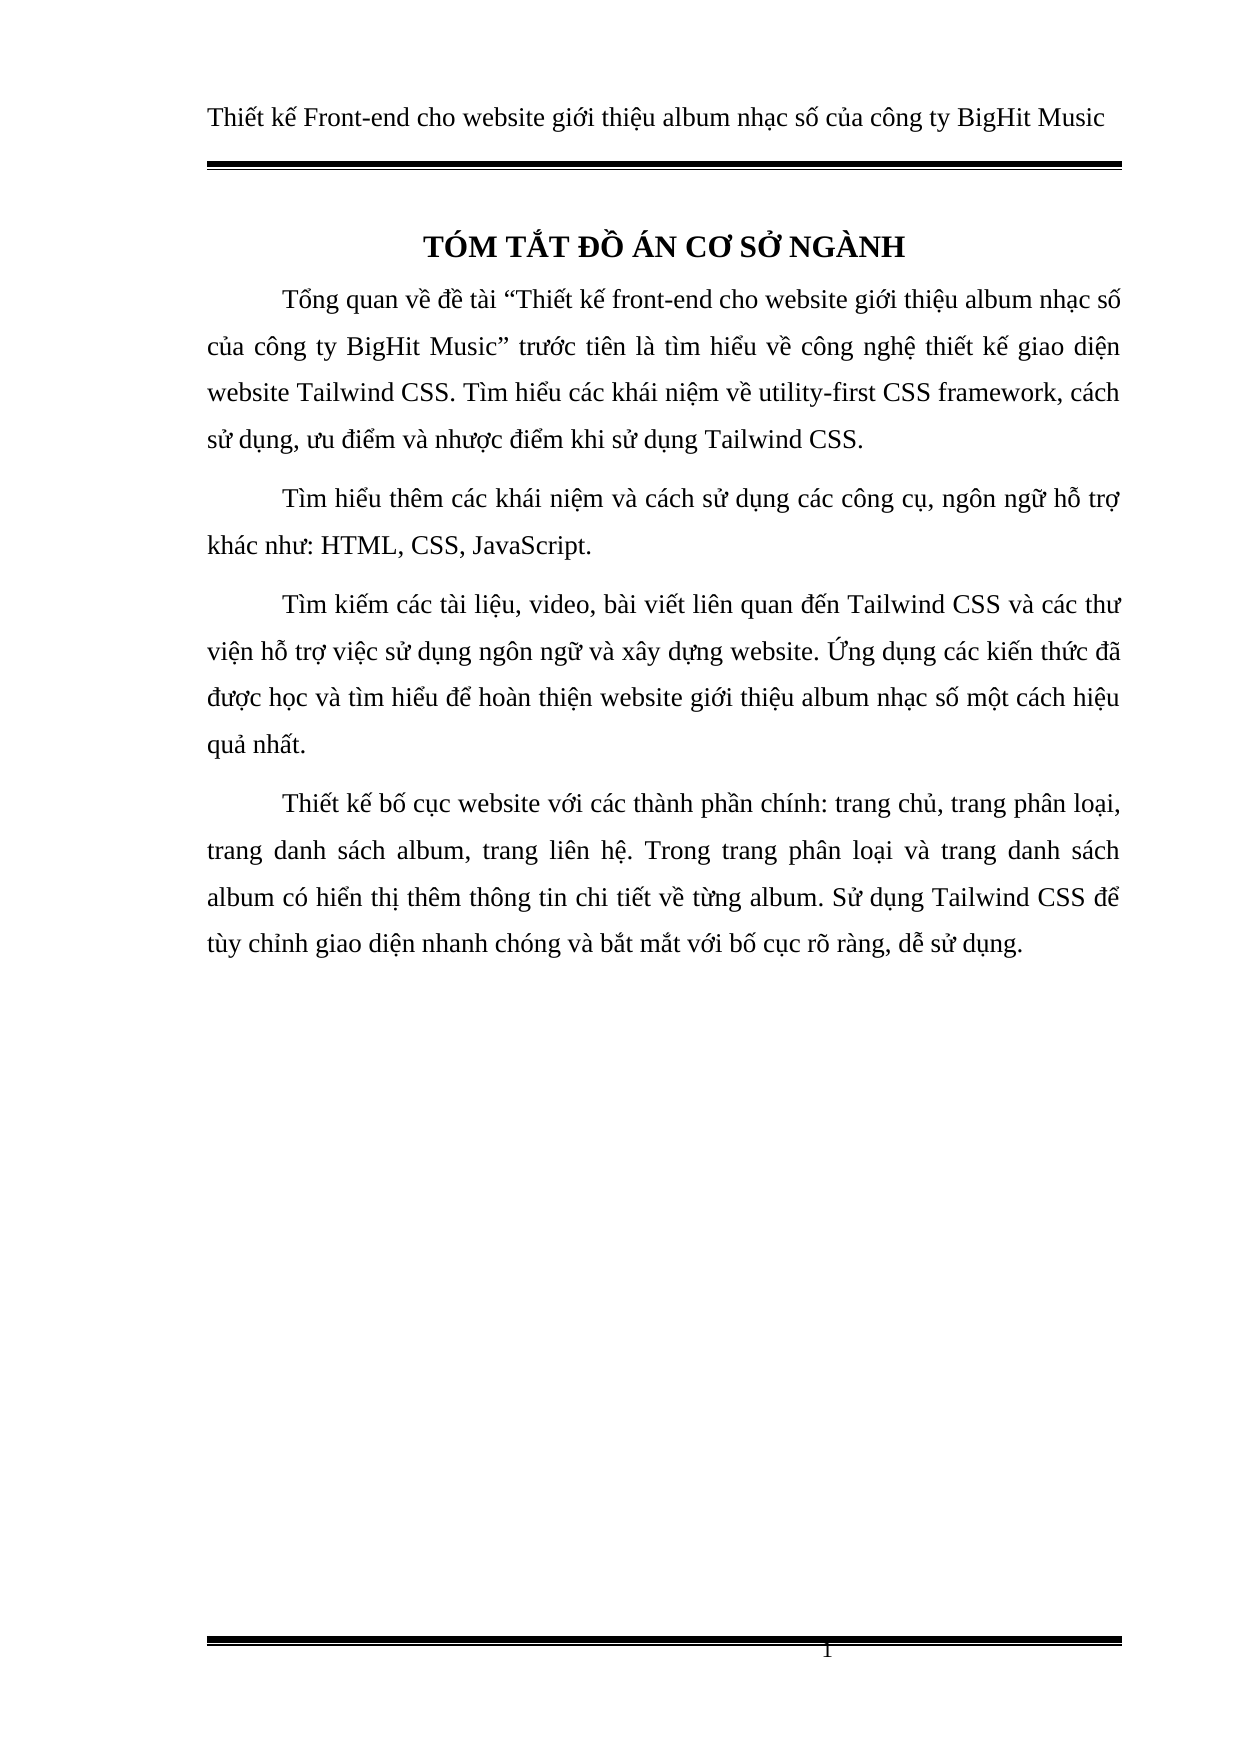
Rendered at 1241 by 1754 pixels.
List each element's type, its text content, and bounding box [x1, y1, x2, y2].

text Tìm hiểu thêm các khái niệm và cách sử dụng các công cụ, ngôn ngữ hỗ trợ khác như: HTML, CSS, JavaScript. [207, 482, 1122, 560]
text Tìm kiếm các tài liệu, video, bài viết liên quan đến Tailwind CSS và các thư viện hỗ trợ việc sử dụng ngôn ngữ và xây dựng website. Ứng dụng các kiến thức đã được học và tìm hiểu để hoàn thiện website giới thiệu album nhạc số một cách hiệu quả nhất. [207, 588, 1122, 759]
text Tổng quan về đề tài “Thiết kế front-end cho website giới thiệu album nhạc số của công ty BigHit Music” trước tiên là tìm hiểu về công nghệ thiết kế giao diện website Tailwind CSS. Tìm hiểu các khái niệm về utility-first CSS framework, cách sử dụng, ưu điểm và nhược điểm khi sử dụng Tailwind CSS. [207, 283, 1122, 454]
text Thiết kế bố cục website với các thành phần chính: trang chủ, trang phân loại, trang danh sách album, trang liên hệ. Trong trang phân loại và trang danh sách album có hiển thị thêm thông tin chi tiết về từng album. Sử dụng Tailwind CSS để tùy chỉnh giao diện nhanh chóng và bắt mắt với bố cục rõ ràng, dễ sử dụng. [207, 787, 1122, 958]
text TÓM TẮT ĐỒ ÁN CƠ SỞ NGÀNH [207, 228, 1122, 264]
